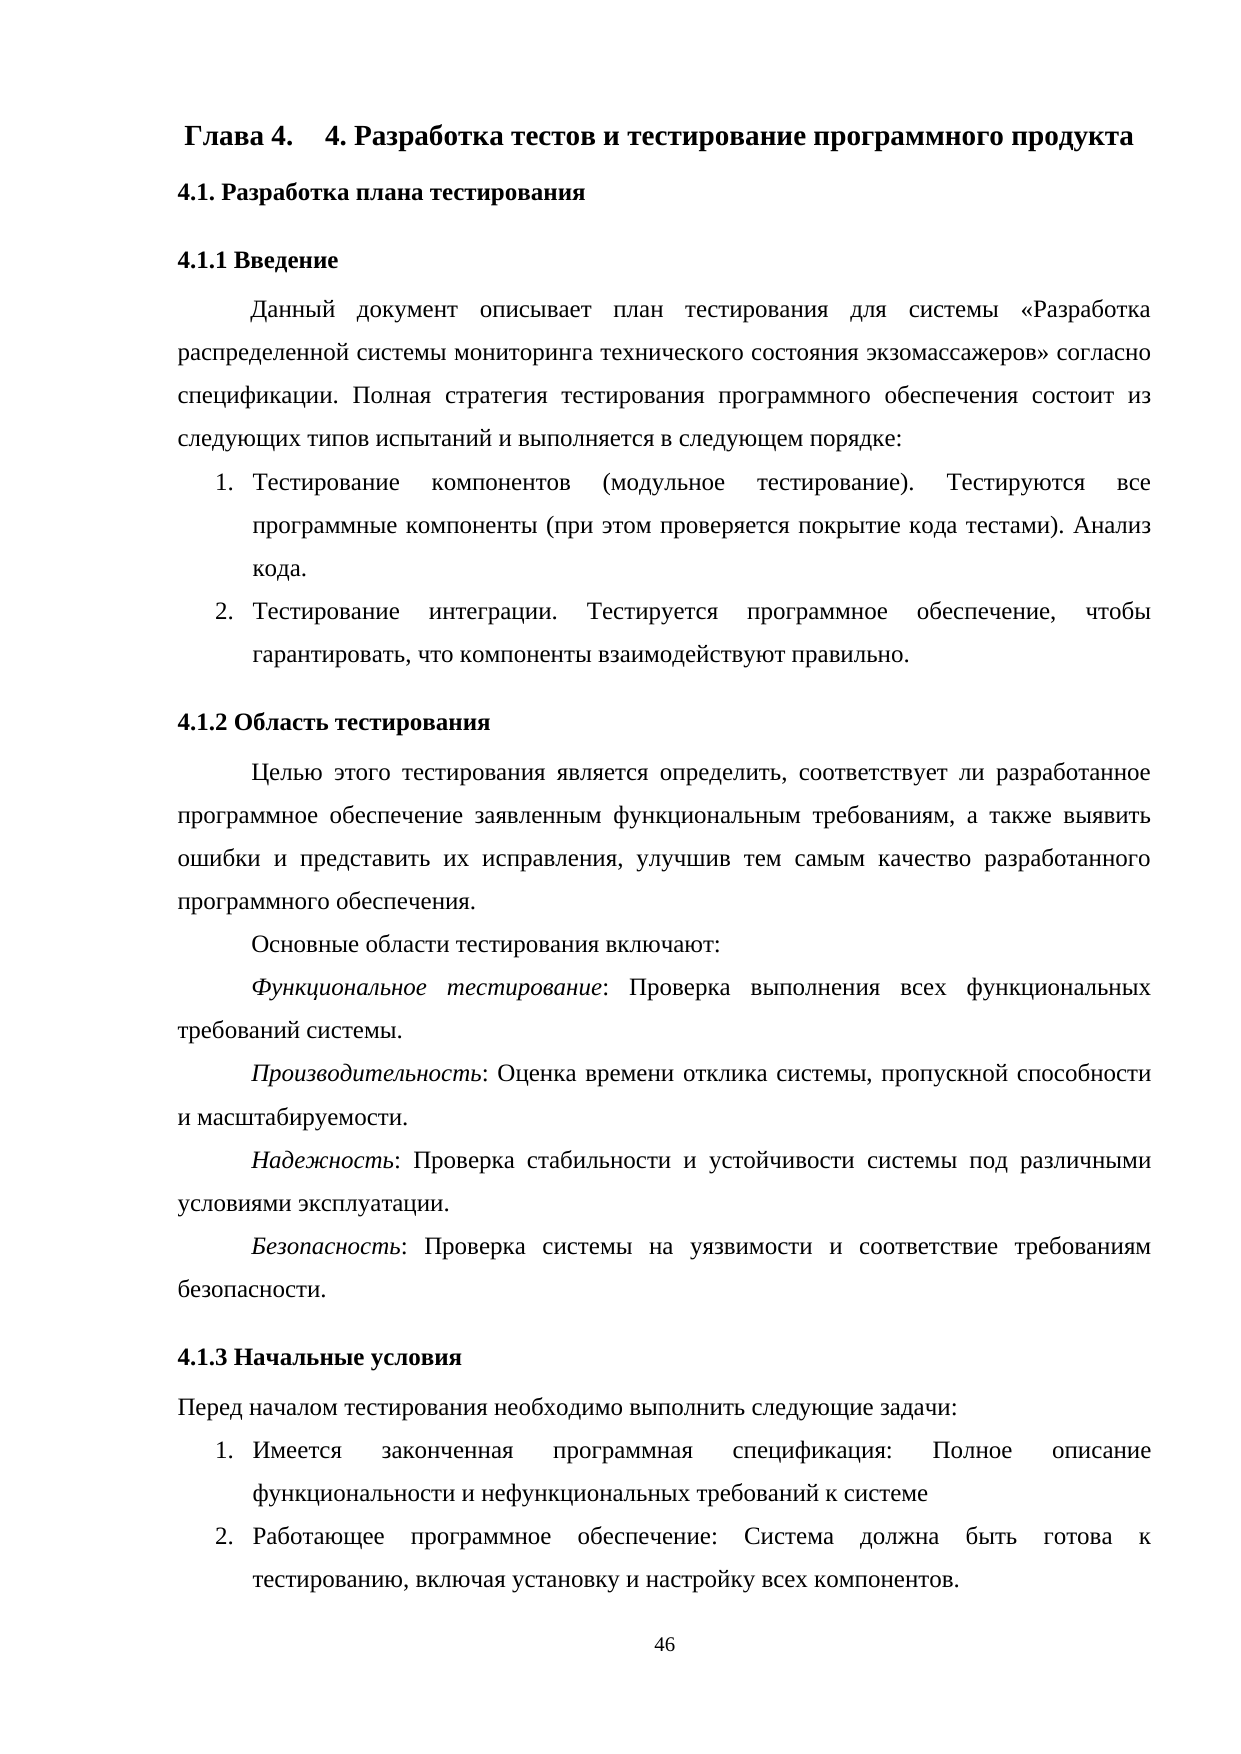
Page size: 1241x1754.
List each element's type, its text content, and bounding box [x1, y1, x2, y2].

list Тестирование интеграции. Тестируется программное обеспечение, чтобы гарантировать, что компоненты взаимодействуют правильно. [215, 596, 1152, 668]
text Функциональное тестирование: Проверка выполнения всех функциональных требований системы. [177, 972, 1152, 1044]
text Надежность: Проверка стабильности и устойчивости системы под различными условиями эксплуатации. [177, 1145, 1152, 1217]
text Производительность: Оценка времени отклика системы, пропускной способности и масштабируемости. [177, 1058, 1152, 1130]
subtitle 4.1.3 Начальные условия [177, 1342, 1152, 1371]
text Основные области тестирования включают: [177, 929, 1152, 958]
text Перед началом тестирования необходимо выполнить следующие задачи: [177, 1392, 1152, 1420]
subtitle 4.1.1 Введение [177, 245, 1152, 273]
subtitle 4.1. Разработка плана тестирования [177, 177, 1152, 205]
subtitle 4.1.2 Область тестирования [177, 707, 1152, 736]
list Работающее программное обеспечение: Система должна быть готова к тестированию, включая установку и настройку всех компонентов. [215, 1521, 1152, 1593]
list Тестирование компонентов (модульное тестирование). Тестируются все программные компоненты (при этом проверяется покрытие кода тестами). Анализ кода. [215, 467, 1152, 582]
list Имеется законченная программная спецификация: Полное описание функциональности и нефункциональных требований к системе [215, 1435, 1152, 1507]
subtitle 4. Разработка тестов и тестирование программного продукта [184, 118, 1152, 152]
text Целью этого тестирования является определить, соответствует ли разработанное программное обеспечение заявленным функциональным требованиям, а также выявить ошибки и представить их исправления, улучшив тем самым качество разработанного программного обеспечения. [177, 757, 1152, 915]
text Данный документ описывает план тестирования для системы «Разработка распределенной системы мониторинга технического состояния экзомассажеров» согласно спецификации. Полная стратегия тестирования программного обеспечения состоит из следующих типов испытаний и выполняется в следующем порядке: [177, 294, 1152, 452]
text Безопасность: Проверка системы на уязвимости и соответствие требованиям безопасности. [177, 1231, 1152, 1303]
